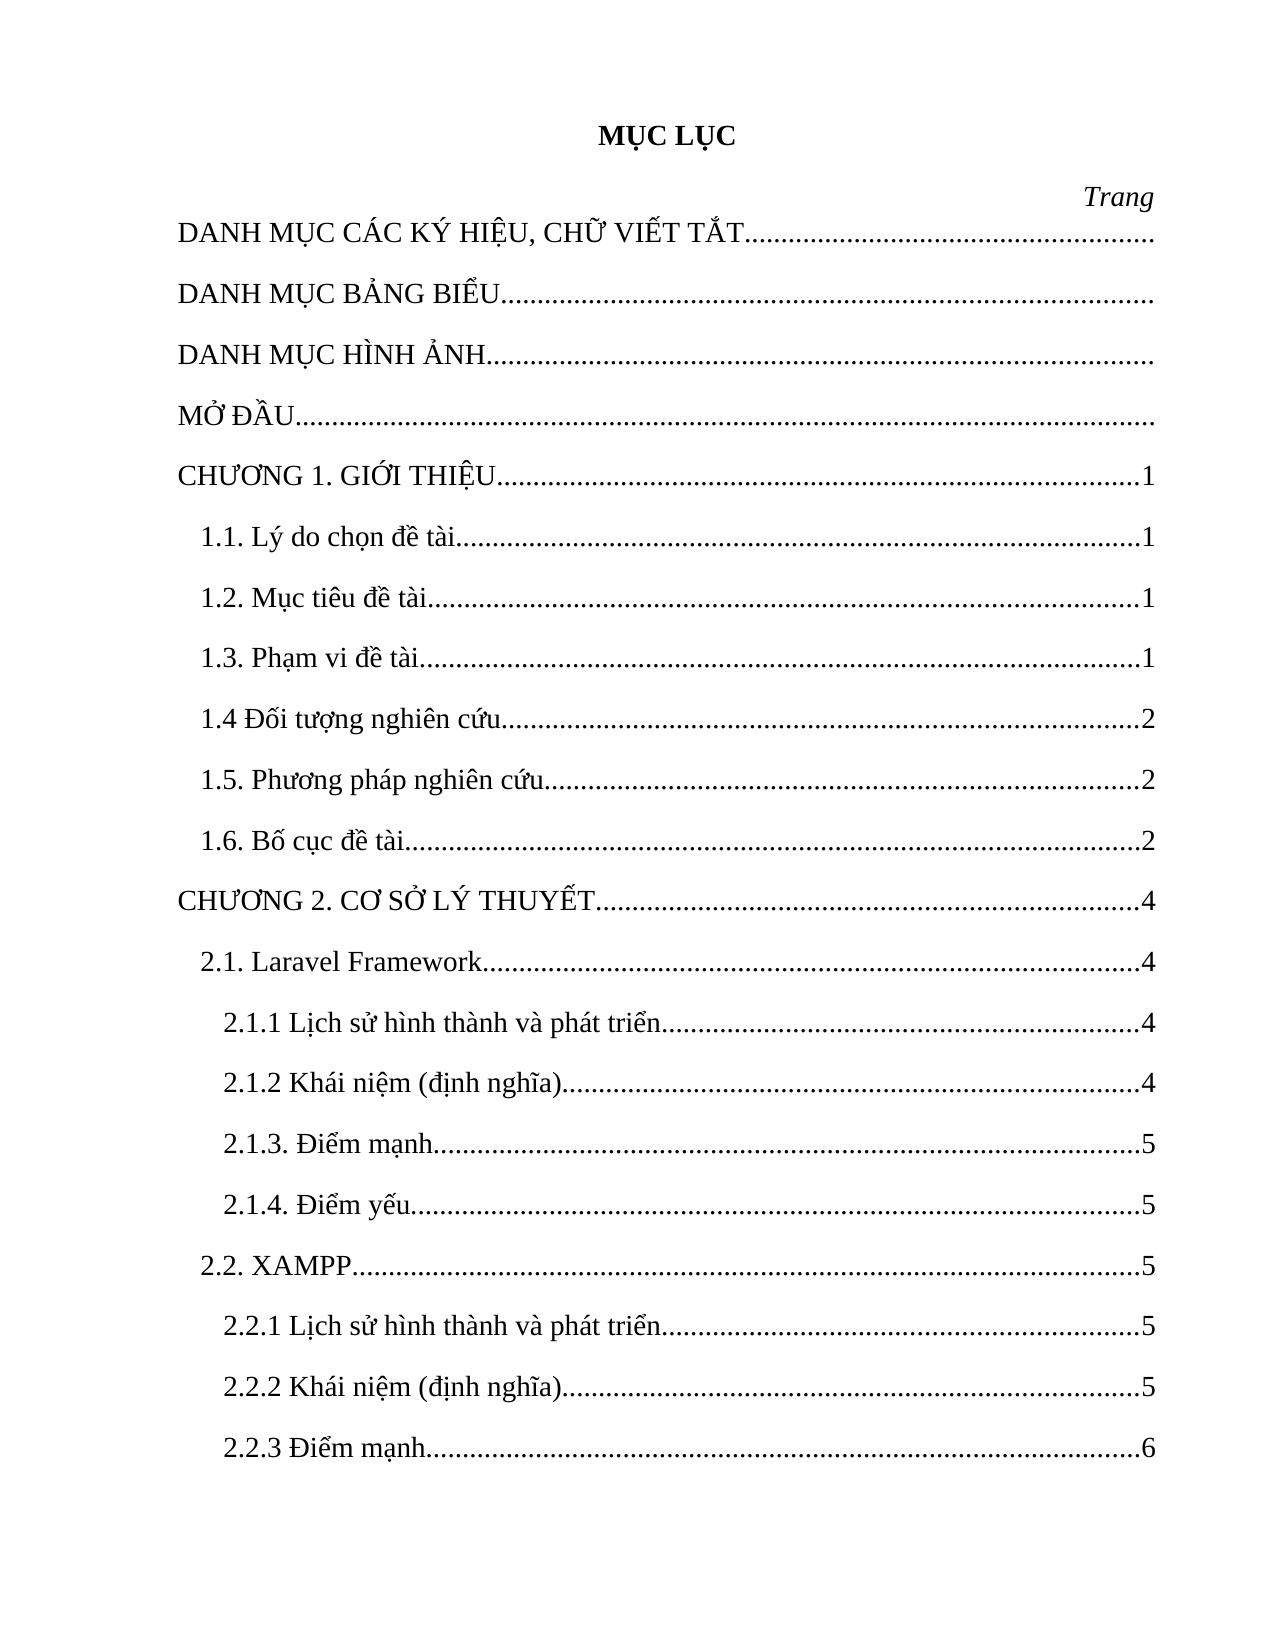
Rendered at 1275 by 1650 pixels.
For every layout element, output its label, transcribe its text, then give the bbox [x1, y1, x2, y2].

text MỤC LỤC [177, 118, 1157, 152]
